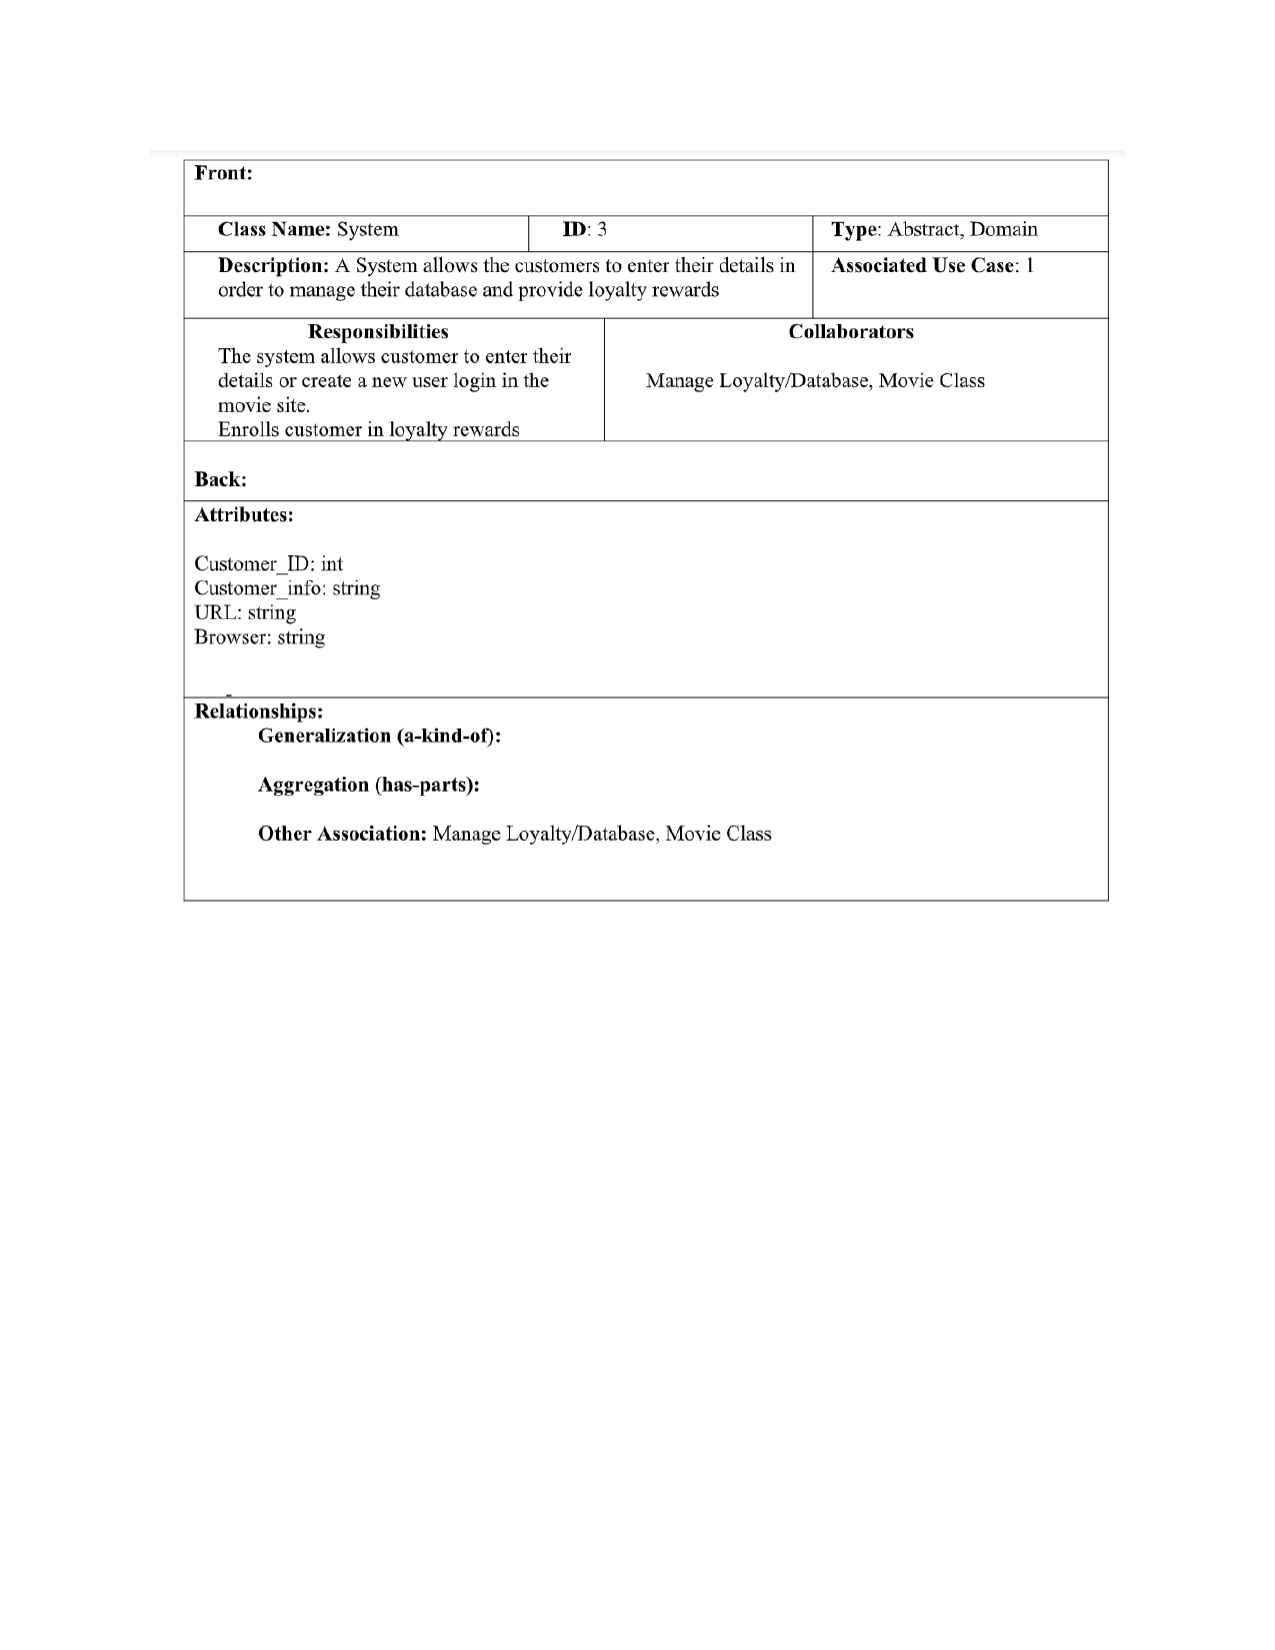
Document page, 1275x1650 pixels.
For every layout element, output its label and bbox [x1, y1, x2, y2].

picture [150, 150, 1125, 907]
